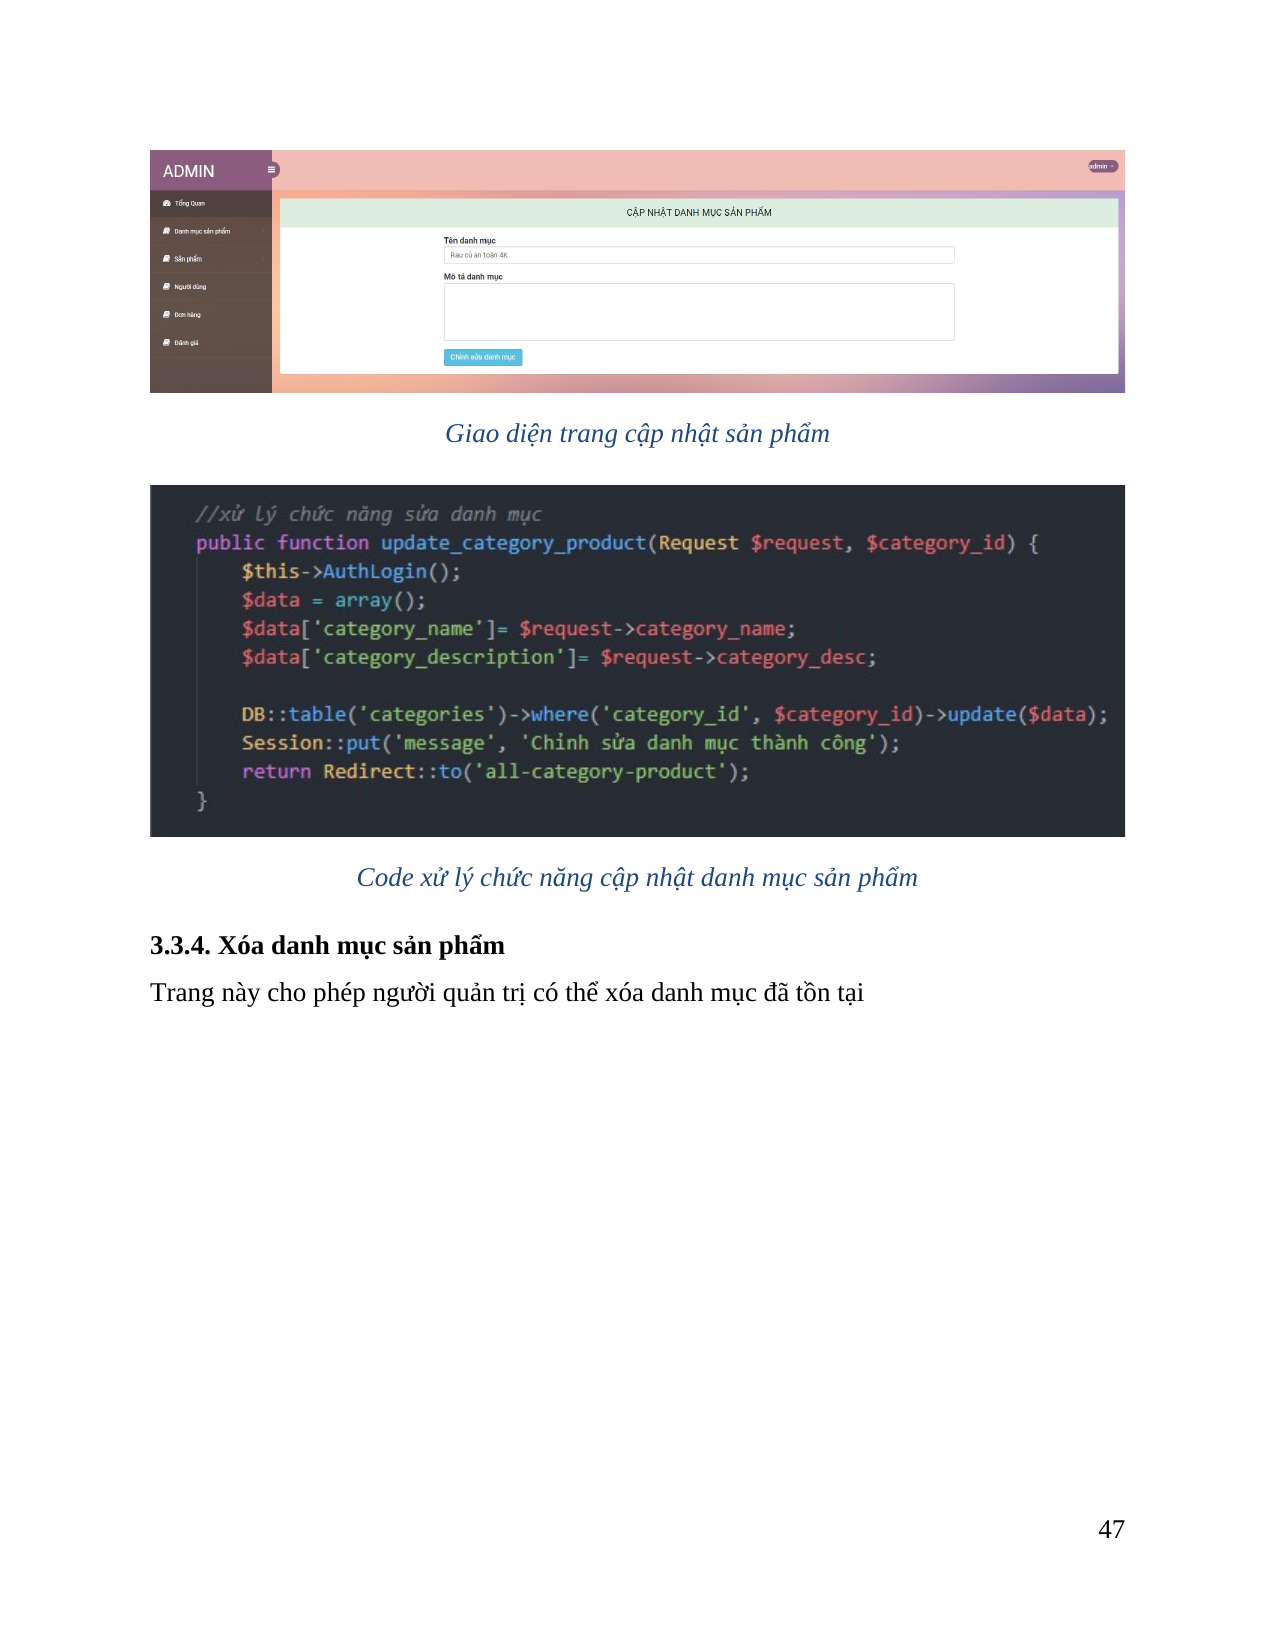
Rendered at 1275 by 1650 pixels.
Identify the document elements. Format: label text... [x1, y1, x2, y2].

subtitle 3.3.4. Xóa danh mục sản phẩm [150, 929, 1125, 960]
picture [150, 485, 1125, 837]
text Code xử lý chức năng cập nhật danh mục sản phẩm [150, 862, 1125, 893]
text Giao diện trang cập nhật sản phẩm [150, 418, 1125, 449]
picture [150, 150, 1125, 393]
text Trang này cho phép người quản trị có thể xóa danh mục đã tồn tại [150, 976, 1125, 1007]
